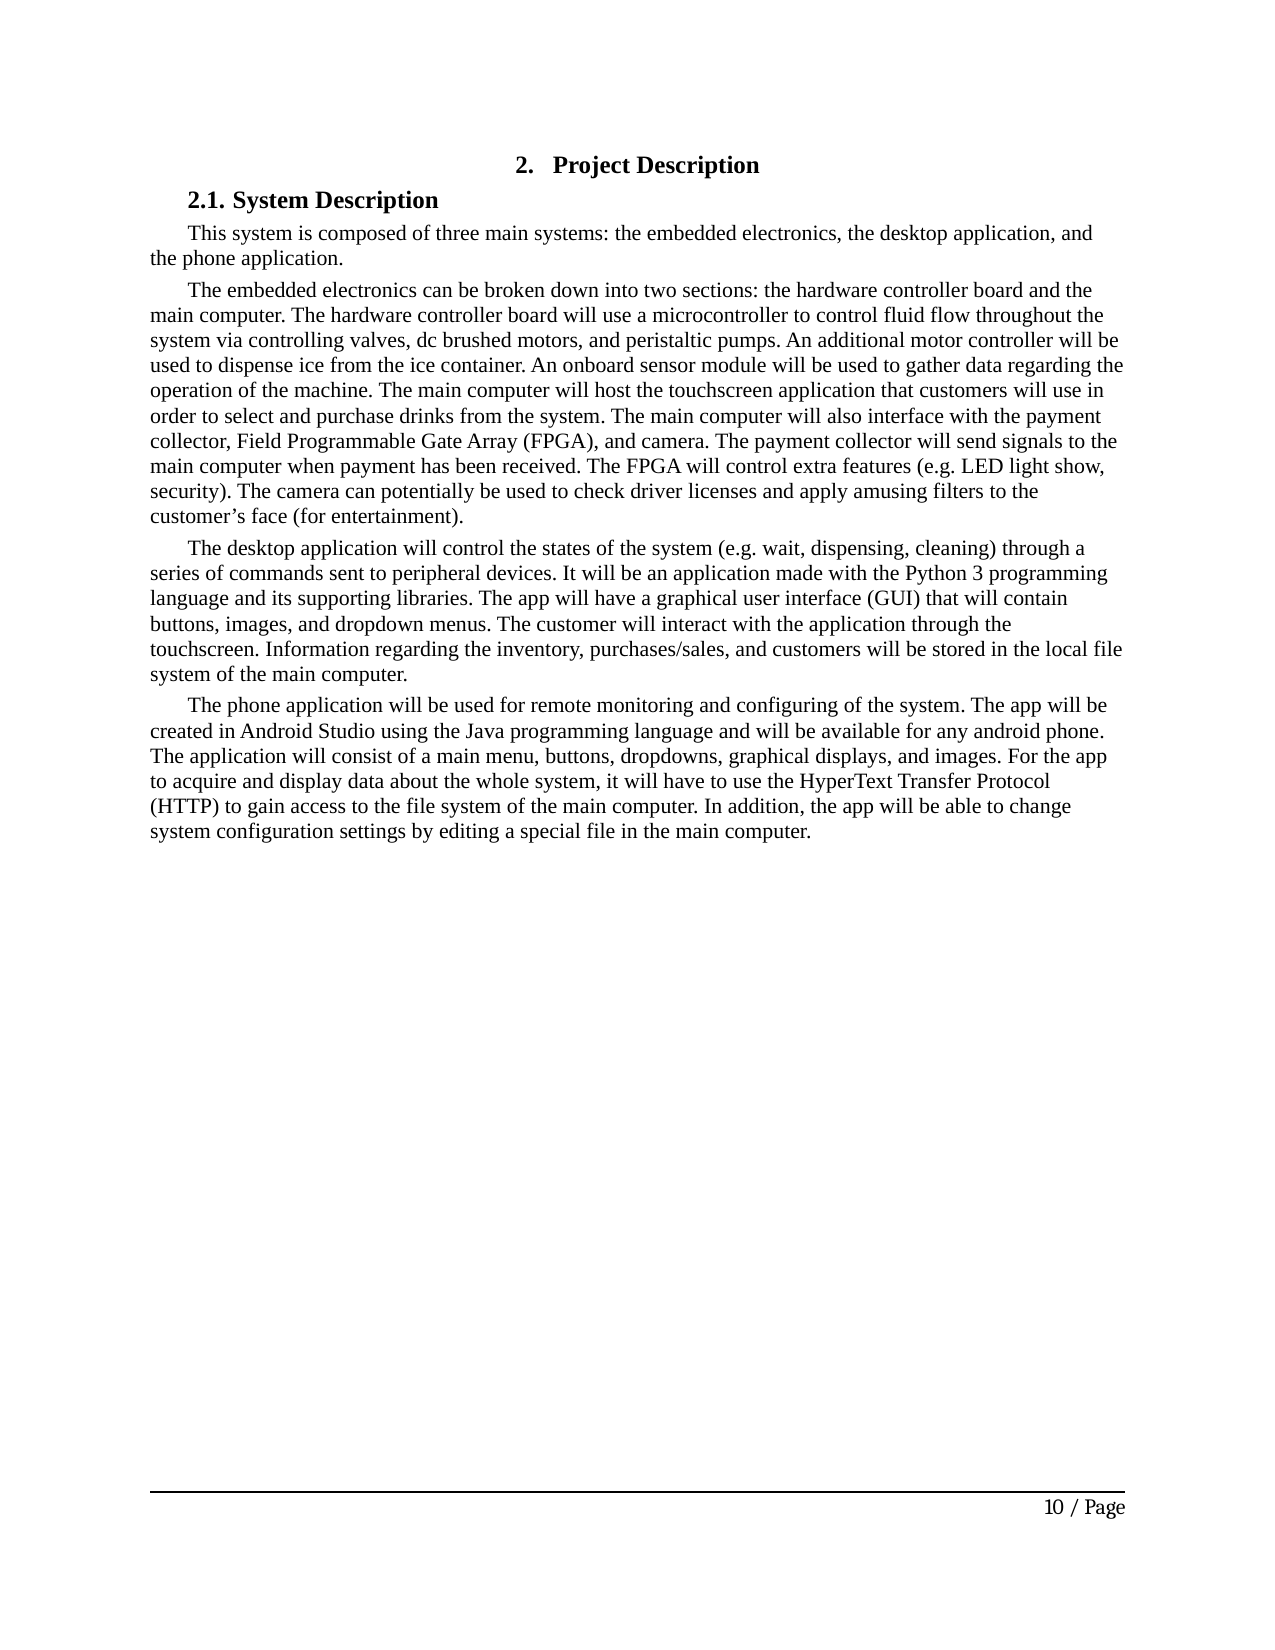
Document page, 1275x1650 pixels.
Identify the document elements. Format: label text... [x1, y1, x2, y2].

text The desktop application will control the states of the system (e.g. wait, dispensing, cleaning) through a series of commands sent to peripheral devices. It will be an application made with the Python 3 programming language and its supporting libraries. The app will have a graphical user interface (GUI) that will contain buttons, images, and dropdown menus. The customer will interact with the application through the touchscreen. Information regarding the inventory, purchases/sales, and customers will be stored in the local file system of the main computer. [150, 535, 1125, 686]
text This system is composed of three main systems: the embedded electronics, the desktop application, and the phone application. [150, 220, 1125, 270]
text The embedded electronics can be broken down into two sections: the hardware controller board and the main computer. The hardware controller board will use a microcontroller to control fluid flow throughout the system via controlling valves, dc brushed motors, and peristaltic pumps. An additional motor controller will be used to dispense ice from the ice container. An onboard sensor module will be used to gather data regarding the operation of the machine. The main computer will host the touchscreen application that customers will use in order to select and purchase drinks from the system. The main computer will also interface with the payment collector, Field Programmable Gate Array (FPGA), and camera. The payment collector will send signals to the main computer when payment has been received. The FPGA will control extra features (e.g. LED light show, security). The camera can potentially be used to check driver licenses and apply amusing filters to the customer’s face (for entertainment). [150, 277, 1125, 529]
list System Description [187, 185, 1125, 214]
list Project Description [150, 150, 1125, 179]
text The phone application will be used for remote monitoring and configuring of the system. The app will be created in Android Studio using the Java programming language and will be available for any android phone. The application will consist of a main menu, buttons, dropdowns, graphical displays, and images. For the app to acquire and display data about the whole system, it will have to use the HyperText Transfer Protocol (HTTP) to gain access to the file system of the main computer. In addition, the app will be able to change system configuration settings by editing a special file in the main computer. [150, 692, 1125, 844]
